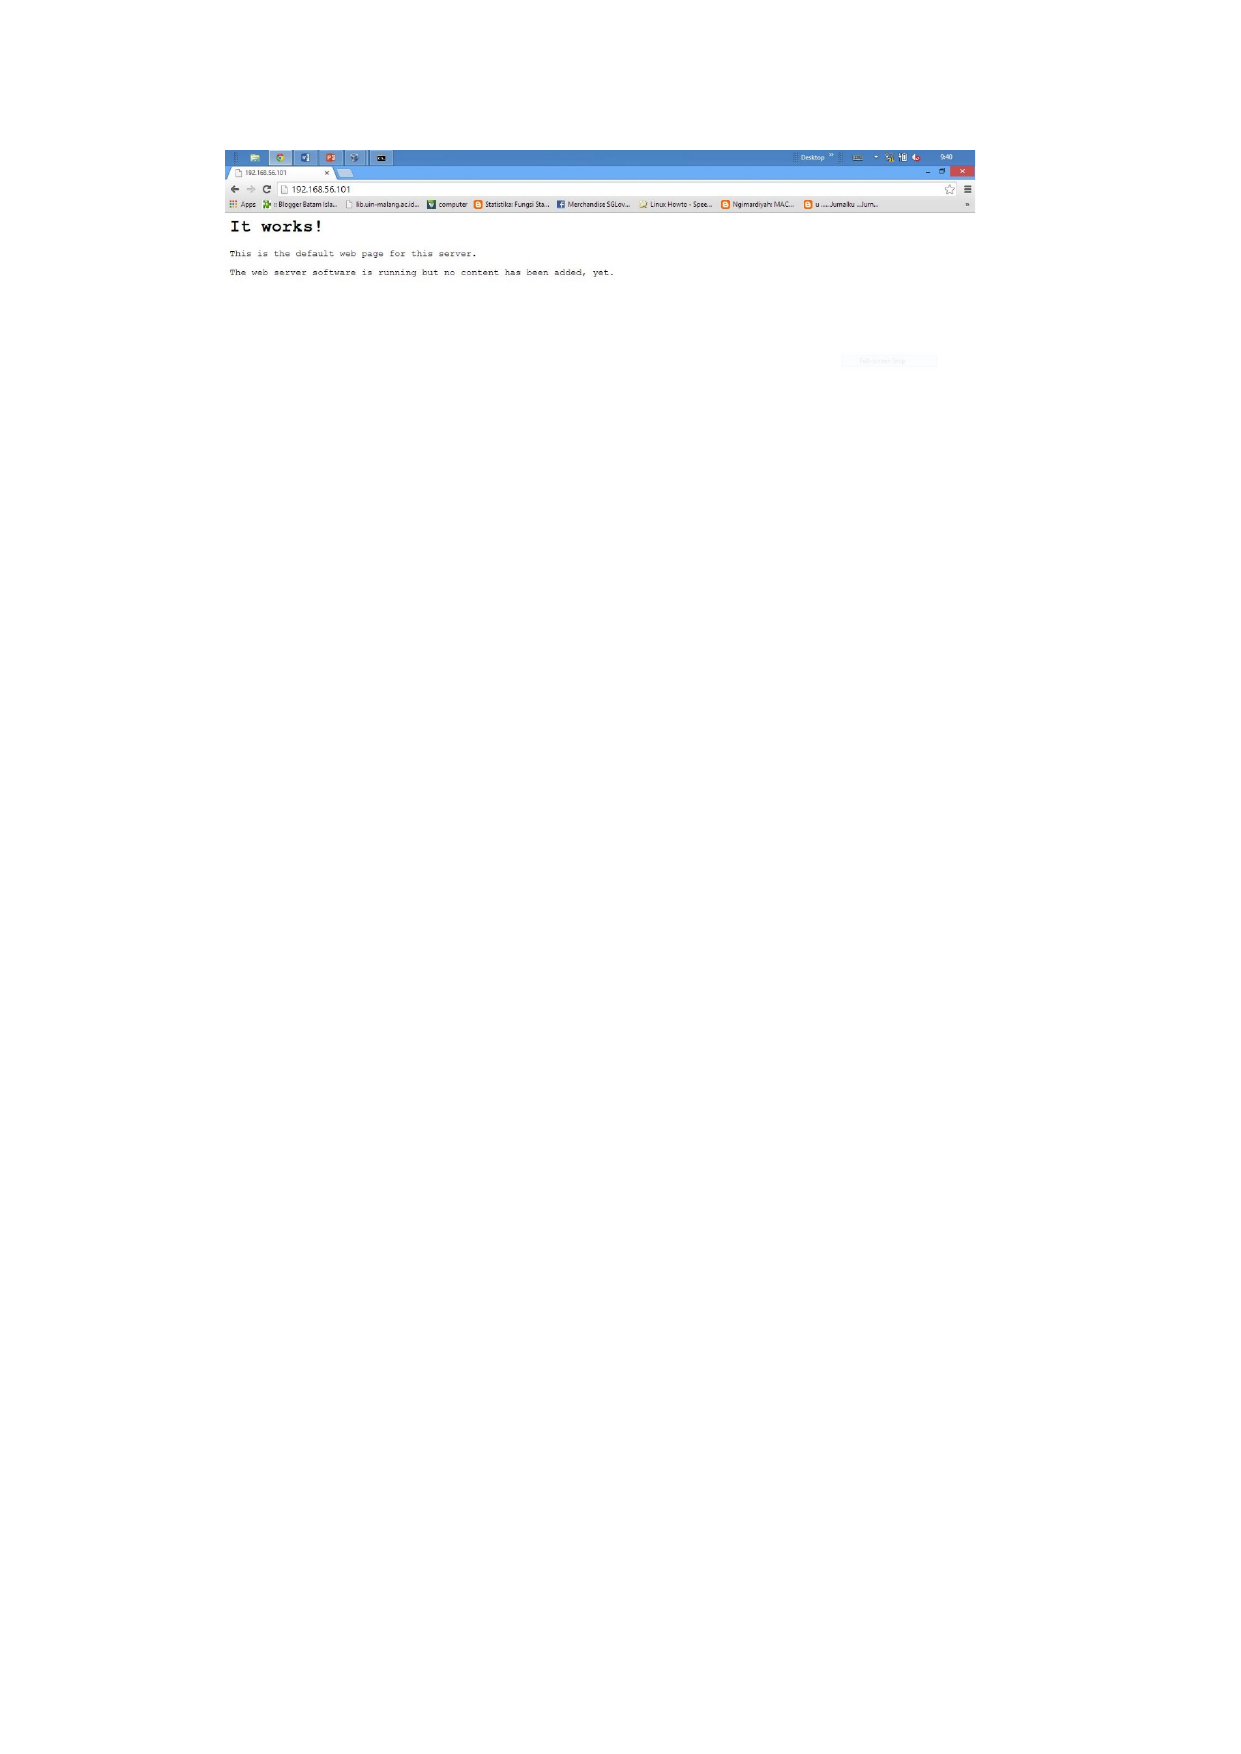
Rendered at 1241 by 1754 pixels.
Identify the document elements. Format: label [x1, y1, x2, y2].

picture [225, 150, 976, 572]
